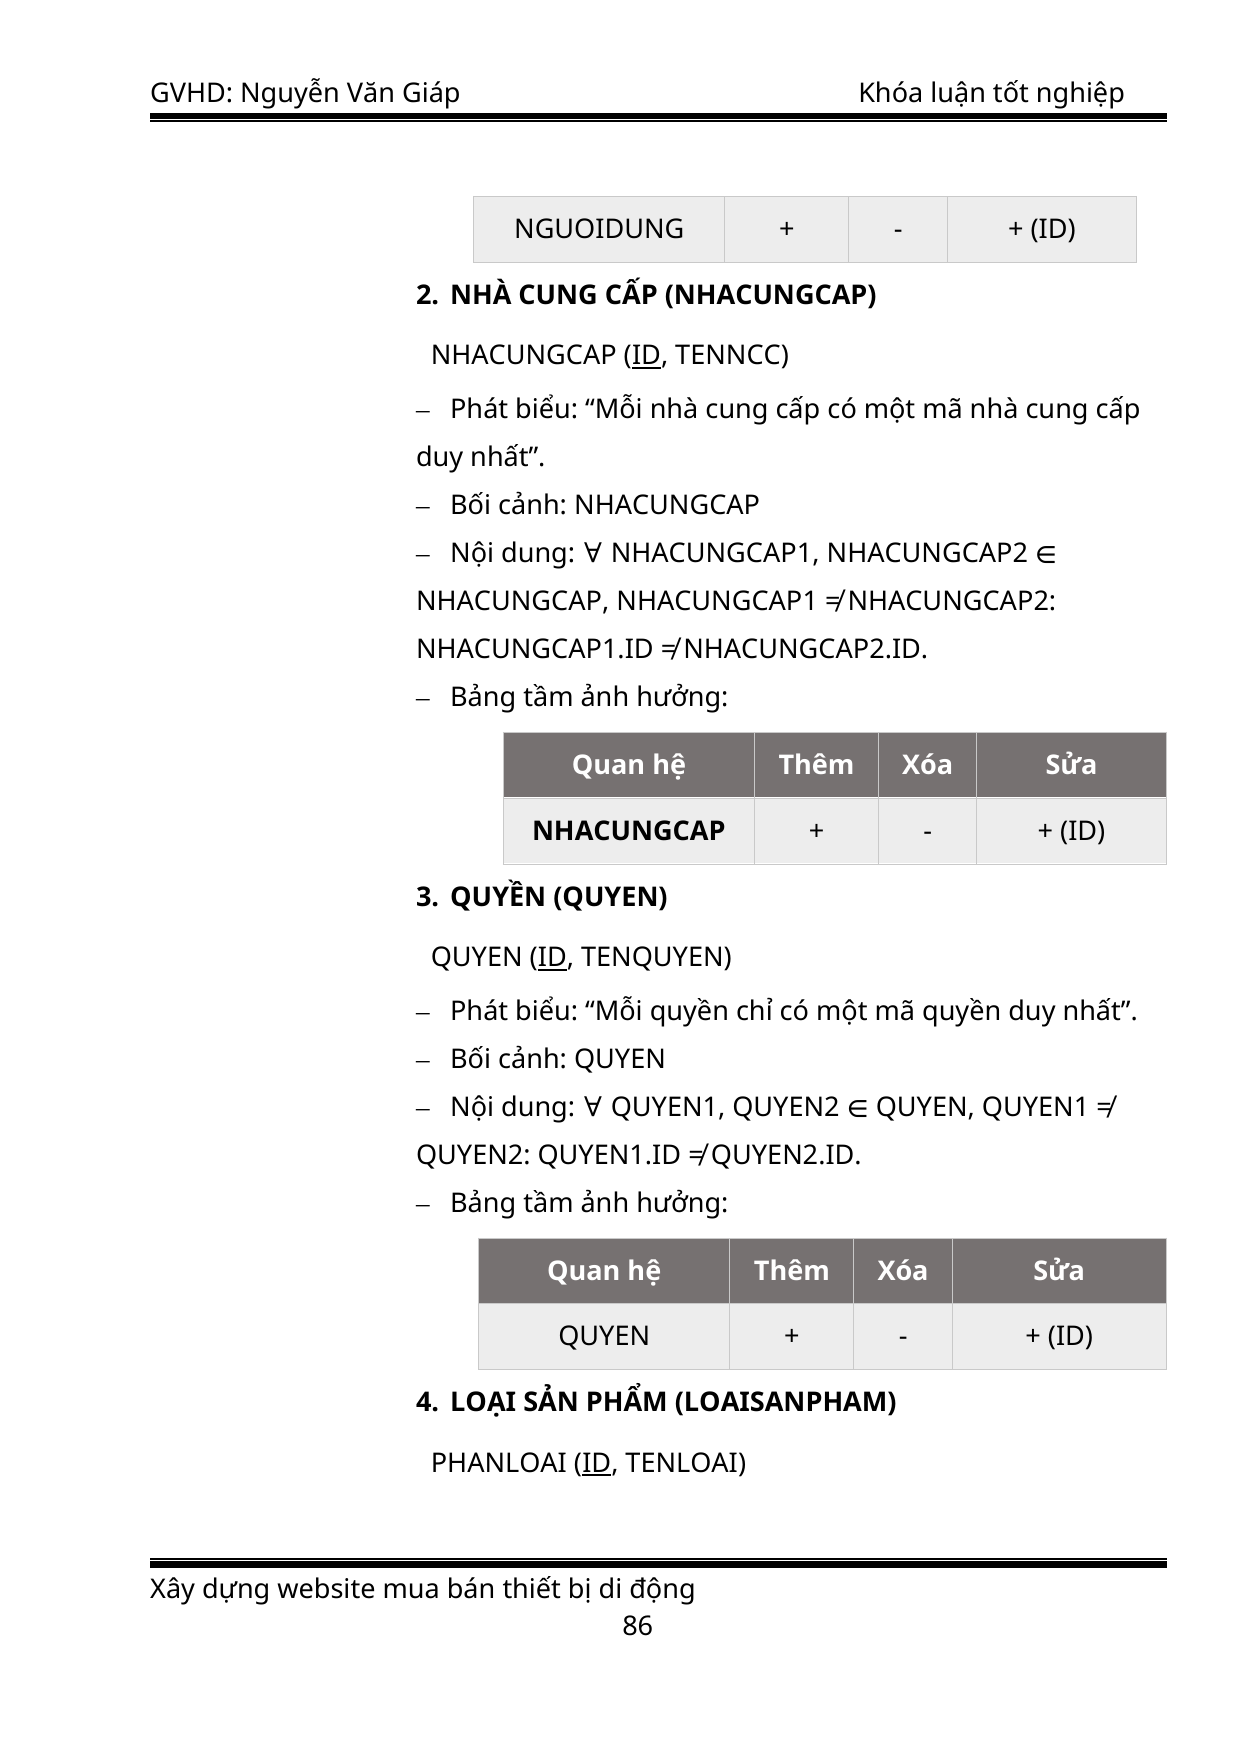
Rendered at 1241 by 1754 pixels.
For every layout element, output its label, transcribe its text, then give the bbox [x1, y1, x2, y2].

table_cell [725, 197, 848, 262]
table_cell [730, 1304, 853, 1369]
list LOẠI SẢN PHẨM (LOAISANPHAM) [150, 1383, 1167, 1420]
list Bảng tầm ảnh hưởng: [416, 677, 1167, 714]
list NHÀ CUNG CẤP (NHACUNGCAP) [150, 275, 1167, 312]
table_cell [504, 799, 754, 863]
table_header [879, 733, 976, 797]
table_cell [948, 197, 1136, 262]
list QUYỀN (QUYEN) [150, 877, 1167, 914]
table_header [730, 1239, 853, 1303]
list Phát biểu: “Mỗi nhà cung cấp có một mã nhà cung cấp duy nhất”. [416, 390, 1167, 475]
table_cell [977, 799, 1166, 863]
list Bối cảnh: QUYEN [416, 1039, 1167, 1076]
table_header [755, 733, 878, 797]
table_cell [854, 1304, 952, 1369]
list Bối cảnh: NHACUNGCAP [416, 486, 1167, 523]
list Nội dung: ∀ NHACUNGCAP1, NHACUNGCAP2 ∈ NHACUNGCAP, NHACUNGCAP1 ≠ NHACUNGCAP2: NHACUNGCAP1.ID ≠ NHACUNGCAP2.ID. [416, 534, 1167, 666]
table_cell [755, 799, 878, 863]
text PHANLOAI (ID, TENLOAI) [431, 1443, 1167, 1480]
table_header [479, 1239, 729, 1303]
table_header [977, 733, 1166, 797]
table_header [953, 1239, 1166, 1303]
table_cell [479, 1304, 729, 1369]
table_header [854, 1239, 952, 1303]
list Nội dung: ∀ QUYEN1, QUYEN2 ∈ QUYEN, QUYEN1 ≠ QUYEN2: QUYEN1.ID ≠ QUYEN2.ID. [416, 1087, 1167, 1172]
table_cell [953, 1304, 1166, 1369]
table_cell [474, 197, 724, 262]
text QUYEN (ID, TENQUYEN) [431, 937, 1167, 974]
list Phát biểu: “Mỗi quyền chỉ có một mã quyền duy nhất”. [416, 992, 1167, 1028]
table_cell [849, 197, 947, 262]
text NHACUNGCAP (ID, TENNCC) [431, 336, 1167, 373]
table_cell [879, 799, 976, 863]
list Bảng tầm ảnh hưởng: [416, 1183, 1167, 1220]
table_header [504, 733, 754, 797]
